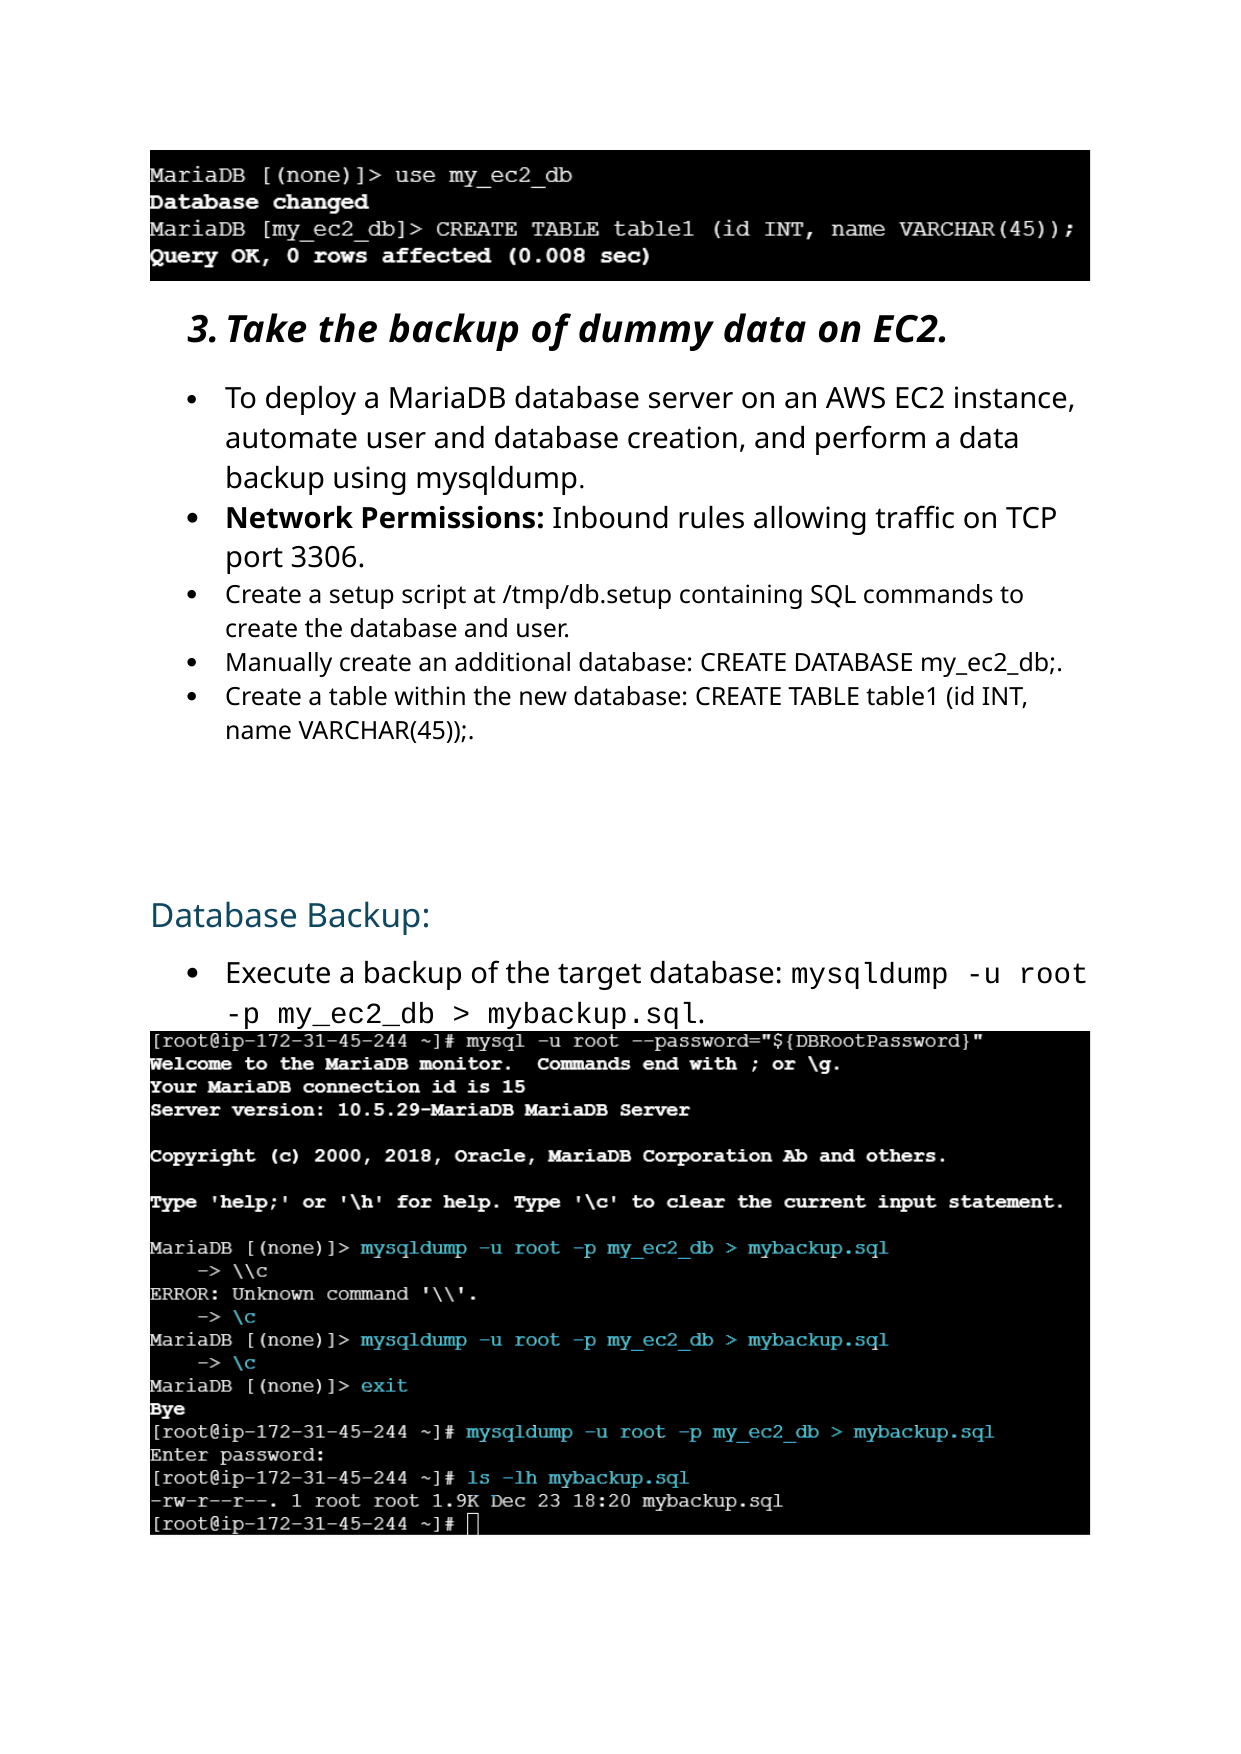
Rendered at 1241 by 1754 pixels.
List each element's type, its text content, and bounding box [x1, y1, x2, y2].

list Create a setup script at /tmp/db.setup containing SQL commands to create the database and user. [187, 576, 1090, 644]
list To deploy a MariaDB database server on an AWS EC2 instance, automate user and database creation, and perform a data backup using mysqldump. [187, 378, 1090, 497]
list Manually create an additional database: CREATE DATABASE my_ec2_db;. [187, 644, 1090, 678]
picture [150, 150, 1091, 281]
list Create a table within the new database: CREATE TABLE table1 (id INT, name VARCHAR(45));. [187, 678, 1090, 747]
picture [150, 1031, 1091, 1538]
list Execute a backup of the target database: mysqldump -u root -p my_ec2_db > mybackup.sql. [187, 952, 1090, 1031]
subtitle Database Backup: [150, 892, 1090, 937]
list Take the backup of dummy data on EC2. [187, 302, 1090, 353]
list Network Permissions: Inbound rules allowing traffic on TCP port 3306. [187, 497, 1090, 576]
